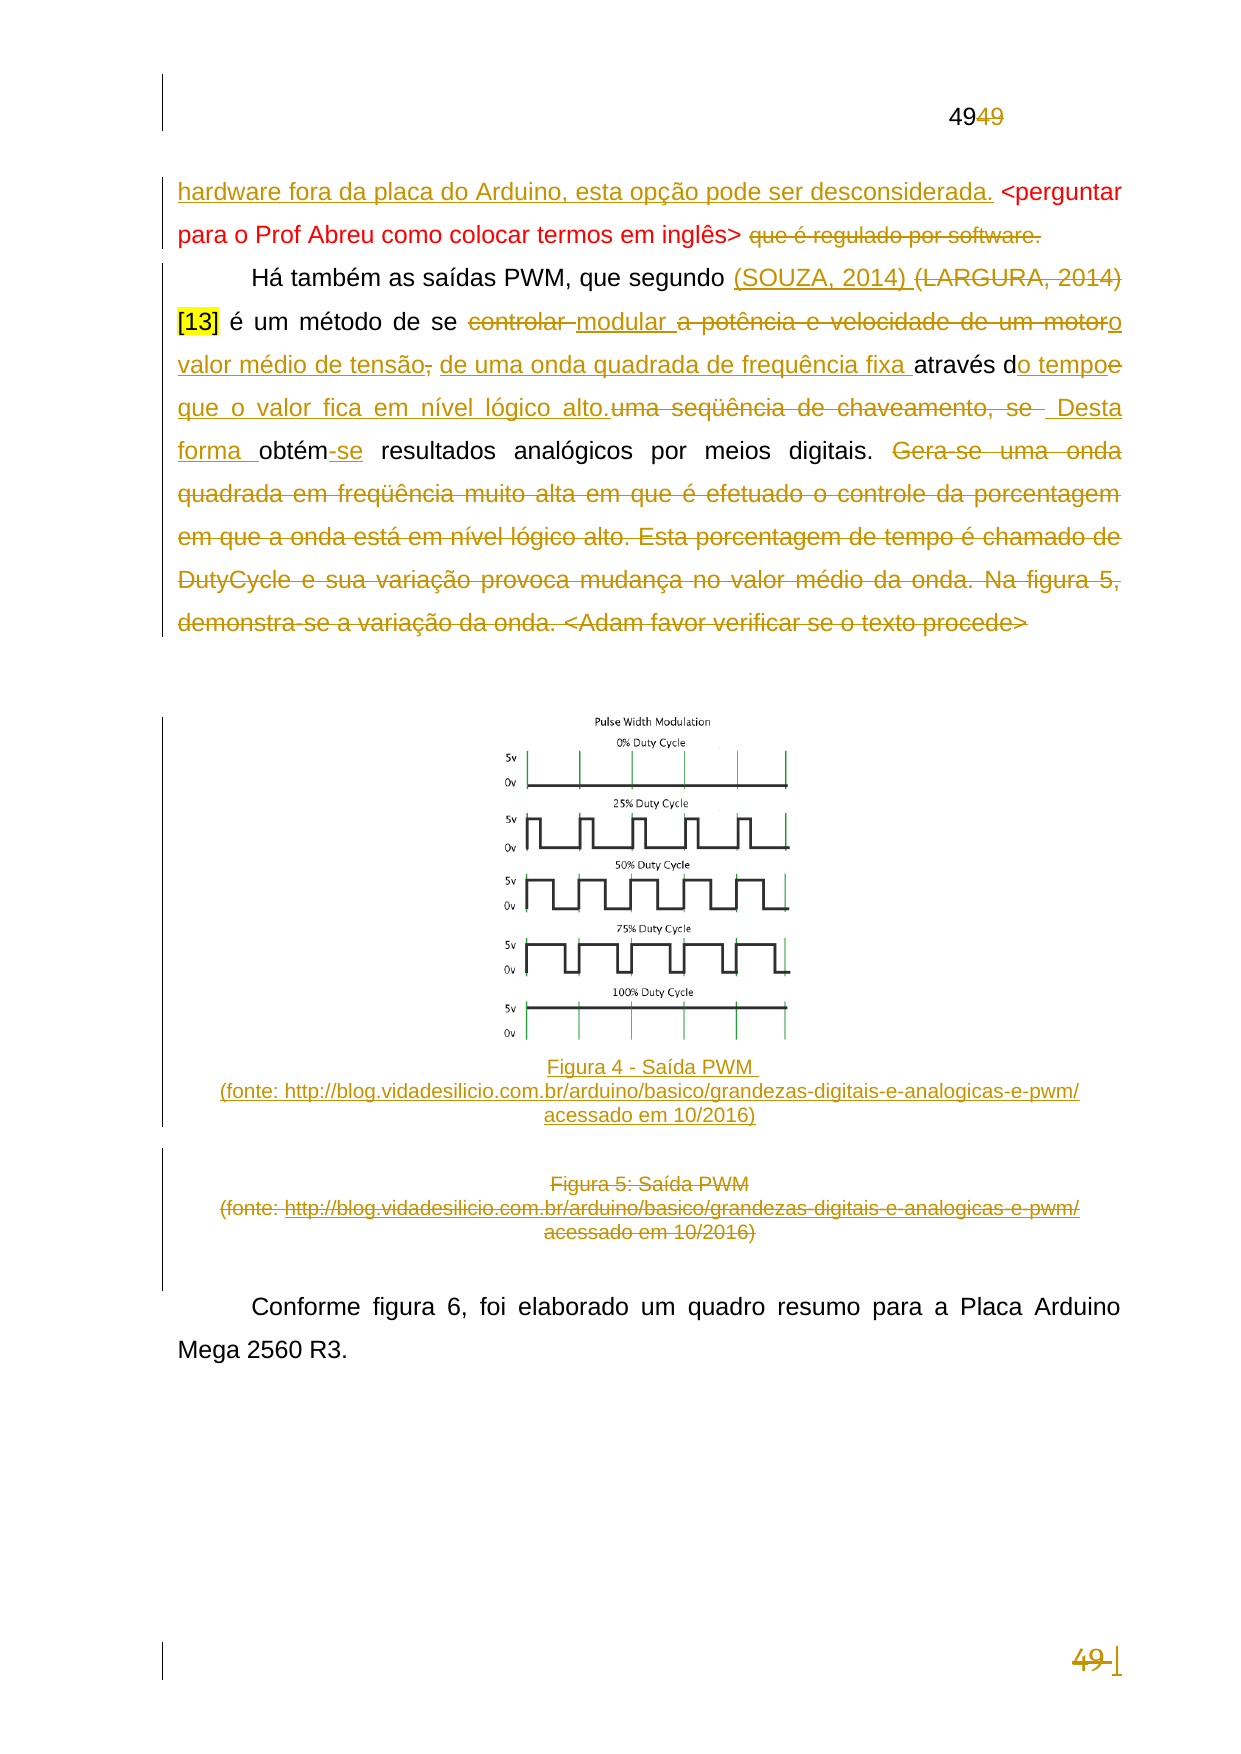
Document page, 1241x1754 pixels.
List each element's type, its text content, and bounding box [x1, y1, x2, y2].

text Conforme figura 6, foi elaborado um quadro resumo para a Placa Arduino Mega 2560 R3. [177, 1291, 1122, 1363]
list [177, 177, 1122, 249]
text Há também as saídas PWM, que segundo [13] é um método de se através d obtém resultados analógicos por meios digitais. [177, 539, 1122, 637]
text Há também as saídas PWM, que segundo [13] é um método de se através d obtém resultados analógicos por meios digitais. [177, 263, 1122, 538]
picture [489, 717, 810, 1055]
